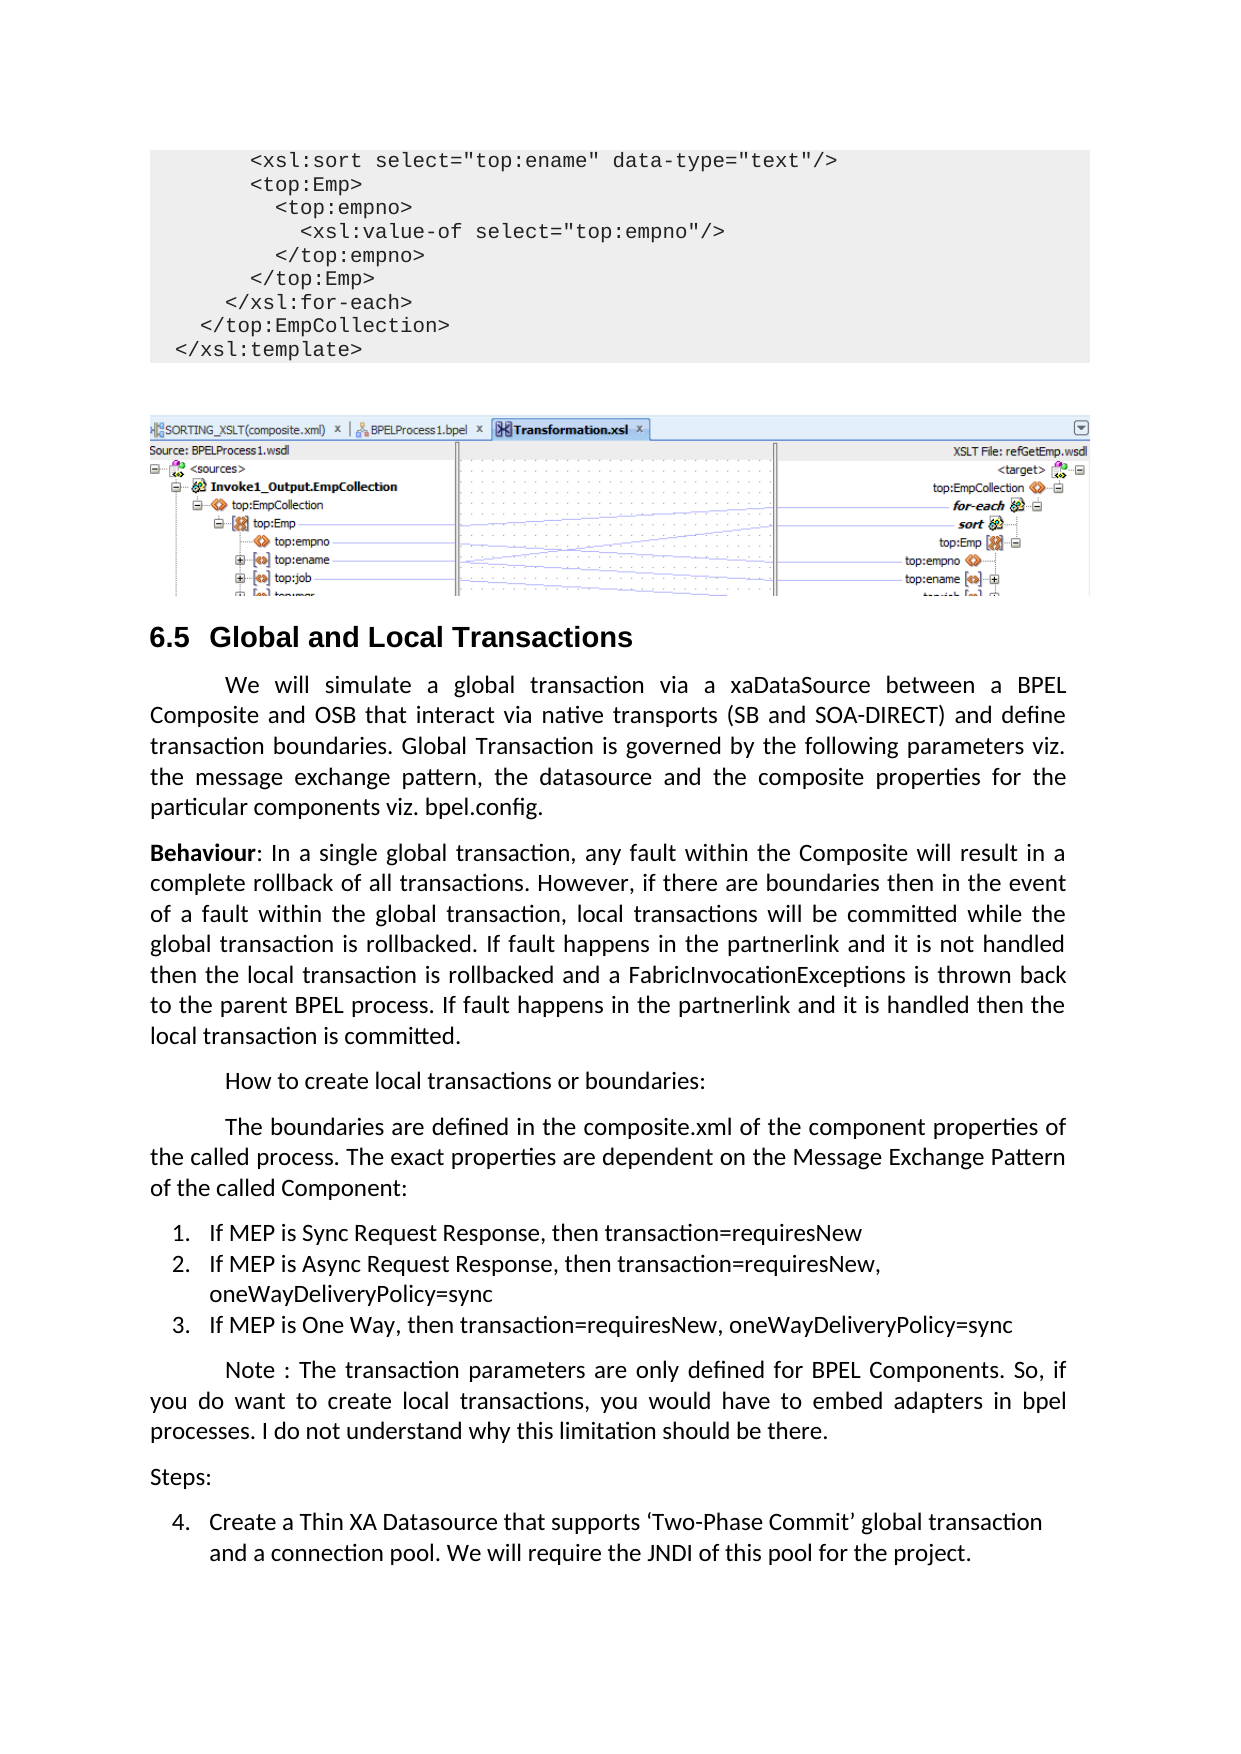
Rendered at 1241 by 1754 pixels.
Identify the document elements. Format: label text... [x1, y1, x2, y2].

text Steps: [150, 1461, 1068, 1492]
text We will simulate a global transaction via a xaDataSource between a BPEL Composite and OSB that interact via native transports (SB and SOA-DIRECT) and define transaction boundaries. Global Transaction is governed by the following parameters viz. the message exchange pattern, the datasource and the composite properties for the particular components viz. bpel.config. [150, 669, 1068, 822]
picture [150, 415, 1091, 596]
text Behaviour: In a single global transaction, any fault within the Composite will result in a complete rollback of all transactions. However, if there are boundaries then in the event of a fault within the global transaction, local transactions will be committed while the global transaction is rollbacked. If fault happens in the partnerlink and it is not handled then the local transaction is rollbacked and a FabricInvocationExceptions is thrown back to the parent BPEL process. If fault happens in the partnerlink and it is handled then the local transaction is committed. [150, 837, 1068, 1050]
list Create a Thin XA Datasource that supports ‘Two-Phase Commit’ global transaction and a connection pool. We will require the JNDI of this pool for the project. [172, 1507, 1068, 1568]
text <xsl:value-of select="top:empno"/> [150, 221, 1090, 244]
text The boundaries are defined in the composite.xml of the component properties of the called process. The exact properties are dependent on the Message Exchange Pattern of the called Component: [150, 1111, 1068, 1202]
list If MEP is Async Request Response, then transaction=requiresNew, oneWayDeliveryPolicy=sync [172, 1248, 1068, 1309]
text <top:Emp> [150, 174, 1090, 197]
list If MEP is Sync Request Response, then transaction=requiresNew [172, 1217, 1068, 1248]
text </top:EmpCollection> [150, 316, 1090, 339]
text <xsl:sort select="top:ename" data-type="text"/> [150, 150, 1090, 174]
text </xsl:template> [150, 339, 1090, 363]
text <top:empno> [150, 197, 1090, 221]
text How to create local transactions or boundaries: [150, 1065, 1068, 1096]
text </top:Emp> [150, 268, 1090, 292]
text </top:empno> [150, 244, 1090, 268]
text Note : The transaction parameters are only defined for BPEL Components. So, if you do want to create local transactions, you would have to embed adapters in bpel processes. I do not understand why this limitation should be there. [150, 1354, 1068, 1446]
subtitle Global and Local Transactions [149, 621, 1090, 654]
text </xsl:for-each> [150, 292, 1090, 316]
list If MEP is One Way, then transaction=requiresNew, oneWayDeliveryPolicy=sync [172, 1309, 1068, 1339]
